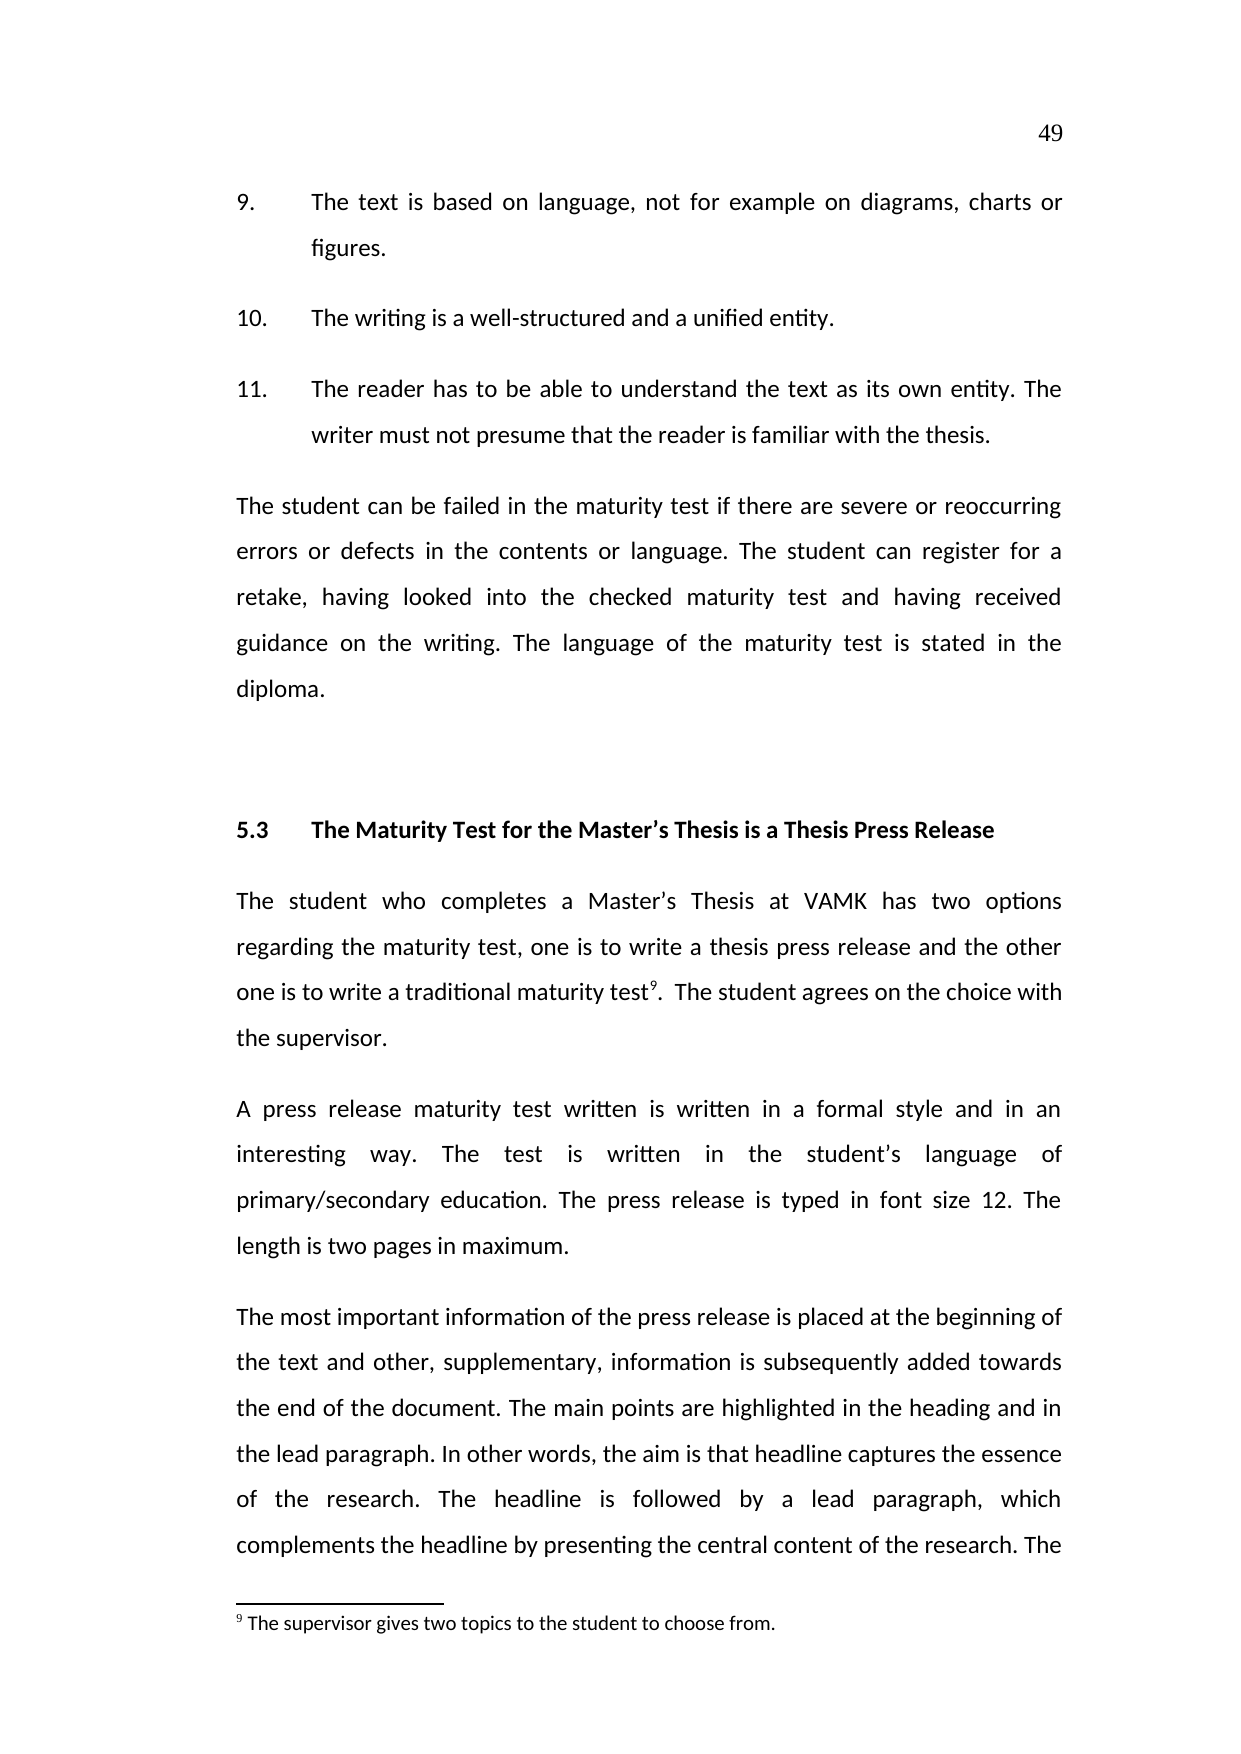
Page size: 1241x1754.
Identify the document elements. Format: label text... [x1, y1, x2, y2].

text The student can be failed in the maturity test if there are severe or reoccurring errors or defects in the contents or language. The student can register for a retake, having looked into the checked maturity test and having received guidance on the writing. The language of the maturity test is stated in the diploma. [236, 490, 1063, 703]
text 10. The writing is a well-structured and a unified entity. [236, 303, 1063, 333]
text 9. The text is based on language, not for example on diagrams, charts or figures. [236, 186, 1063, 262]
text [236, 1301, 1063, 1560]
text A press release maturity test written is written in a formal style and in an interesting way. The test is written in the student’s language of primary/secondary education. The press release is typed in font size 12. The length is two pages in maximum. [236, 1093, 1063, 1261]
text The student who completes a Master’s Thesis at VAMK has two options regarding the maturity test, one is to write a thesis press release and the other one is to write a traditional maturity test. The student agrees on the choice with the supervisor. [236, 885, 1063, 1053]
subtitle The Maturity Test for the Master’s Thesis is a Thesis Press Release [236, 814, 1122, 845]
text 11. The reader has to be able to understand the text as its own entity. The writer must not presume that the reader is familiar with the thesis. [236, 373, 1063, 449]
